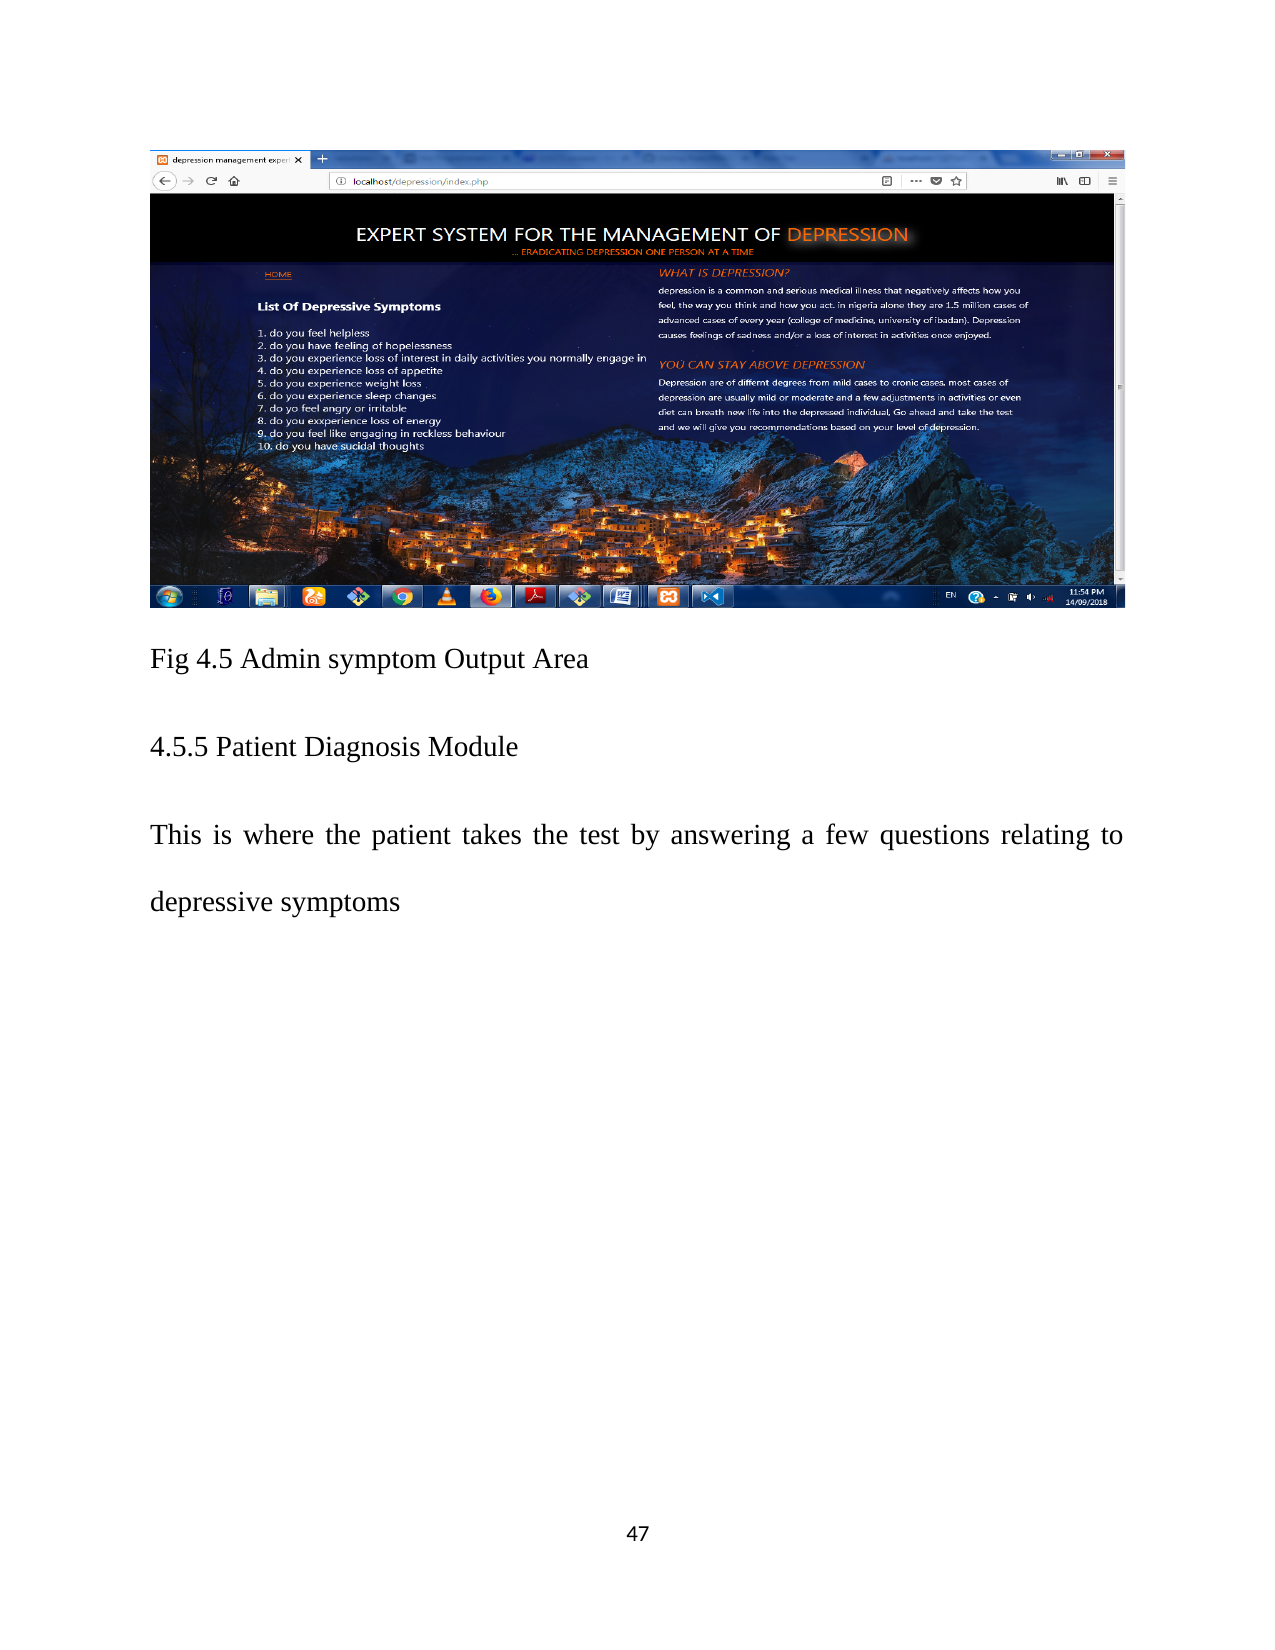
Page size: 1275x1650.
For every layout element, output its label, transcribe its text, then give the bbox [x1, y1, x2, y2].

text Fig 4.5 Admin symptom Output Area [150, 608, 1125, 675]
text 4.5.5 Patient Diagnosis Module [150, 729, 1125, 763]
picture [150, 150, 1125, 608]
text This is where the patient takes the test by answering a few questions relating to depressive symptoms [150, 817, 1125, 918]
